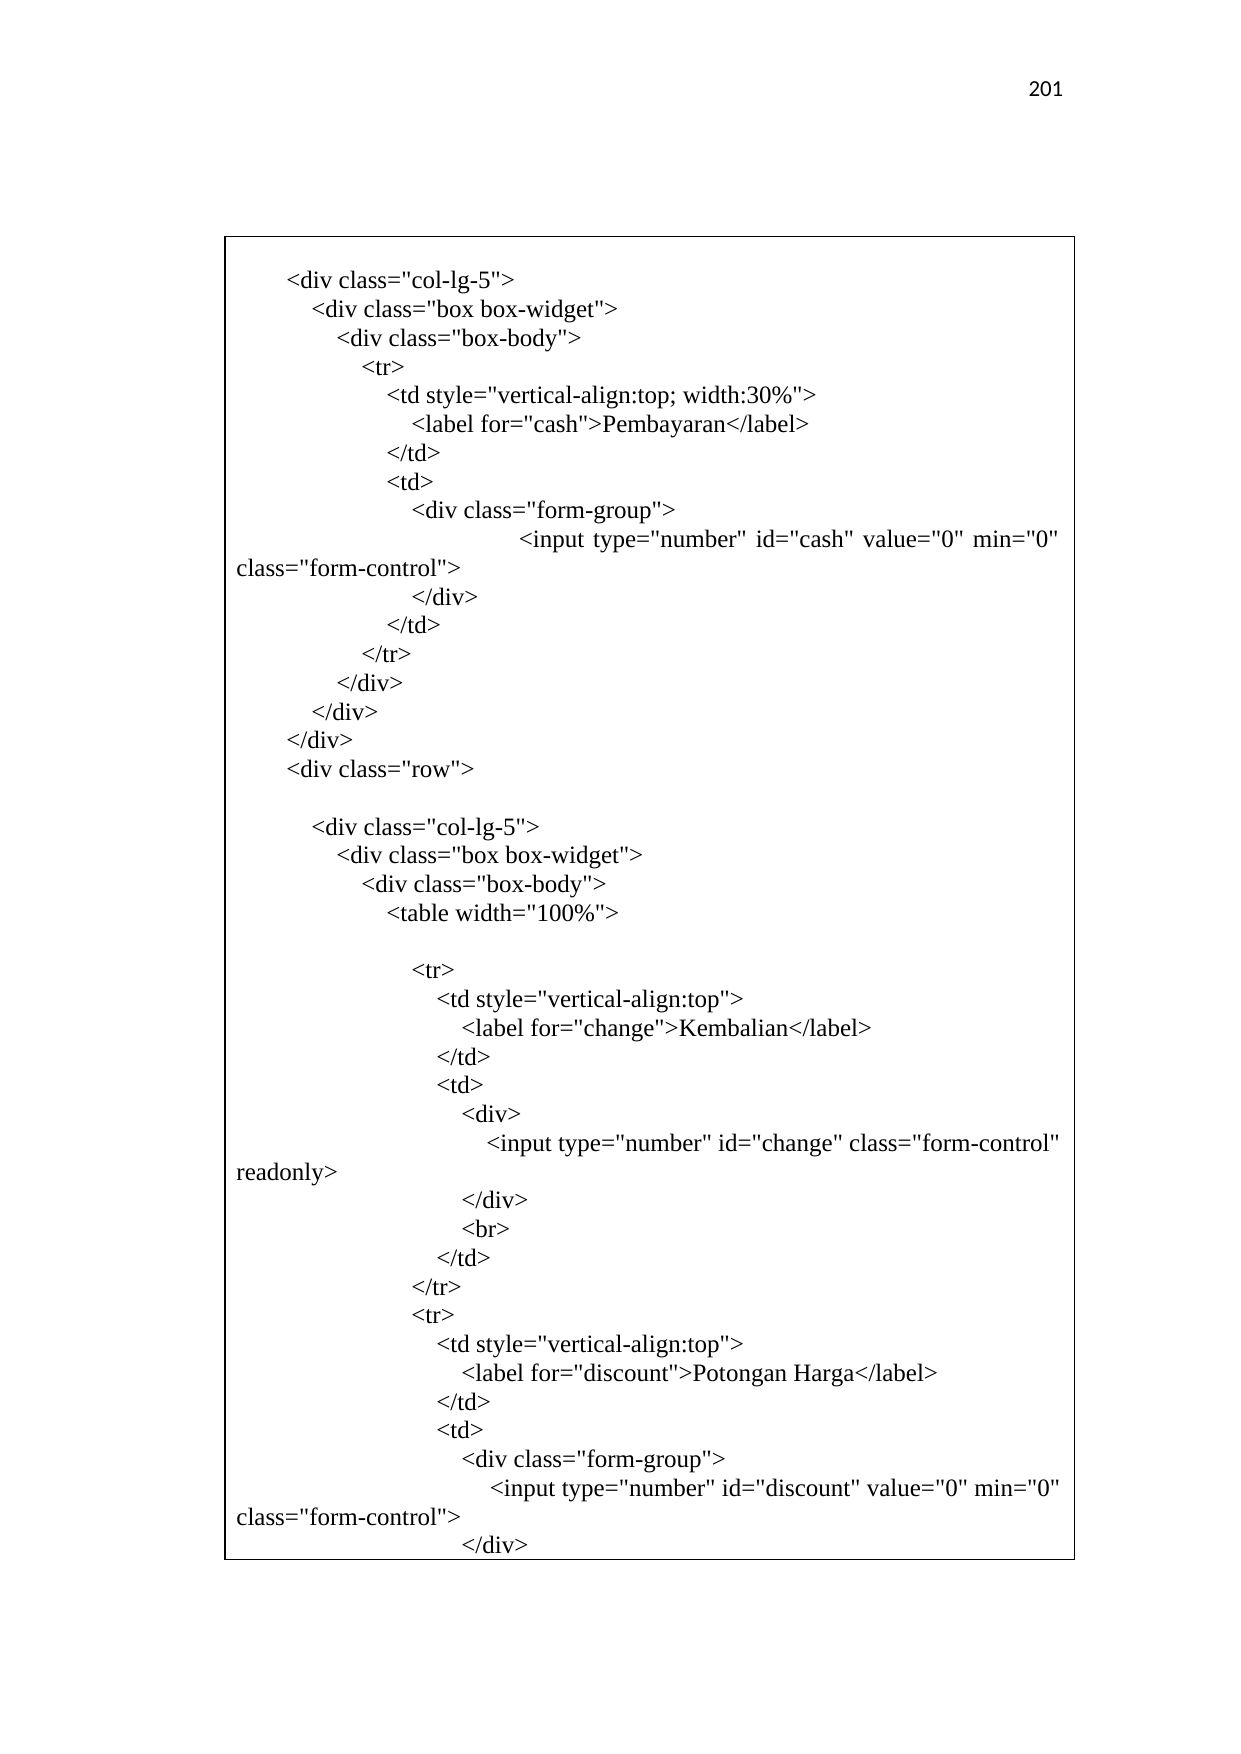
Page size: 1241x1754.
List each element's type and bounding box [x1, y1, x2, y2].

table_cell [226, 237, 1074, 1559]
